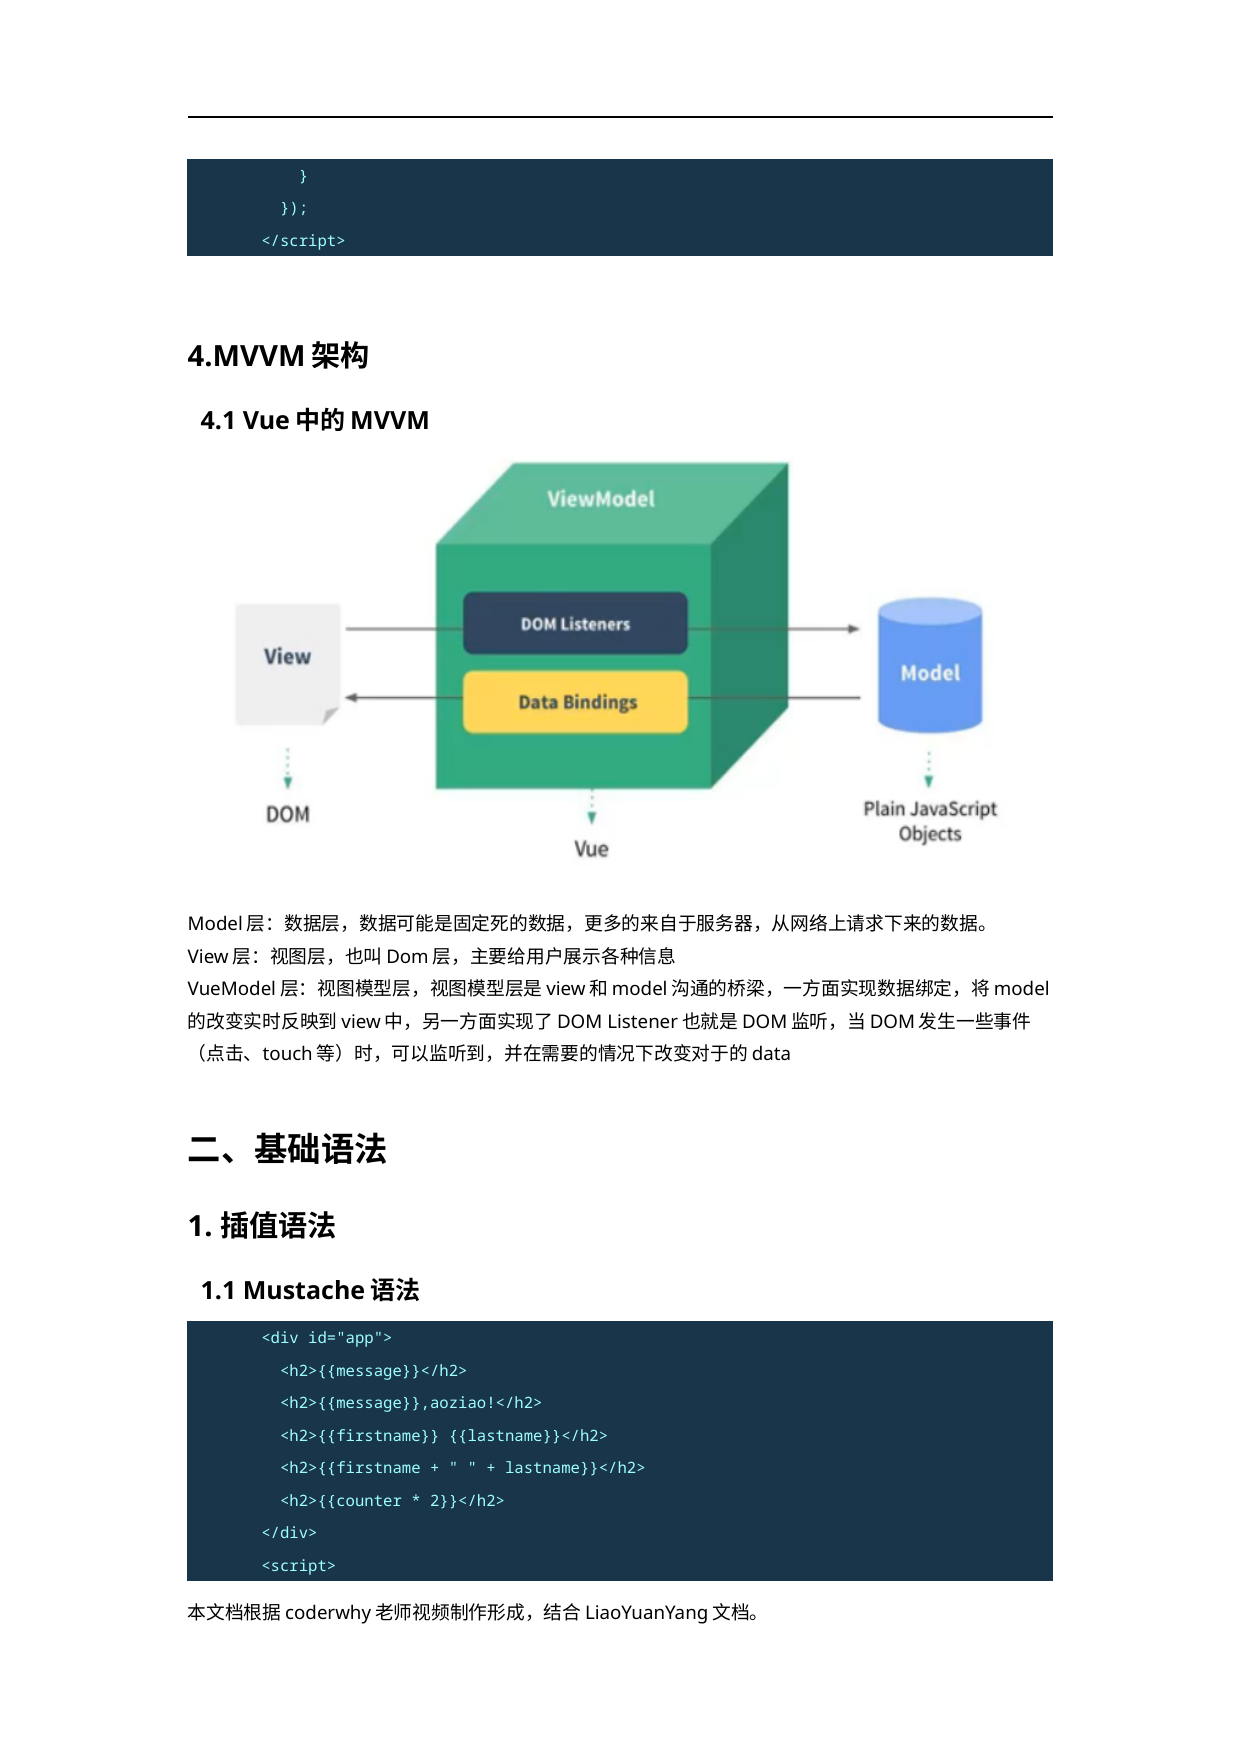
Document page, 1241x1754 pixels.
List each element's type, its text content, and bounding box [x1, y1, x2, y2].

text <div id="app"> [187, 1321, 1053, 1354]
text </script> [187, 224, 1053, 256]
text VueModel层：视图模型层，视图模型层是view和model沟通的桥梁，一方面实现数据绑定，将model的改变实时反映到view中，另一方面实现了DOM Listener也就是DOM监听，当DOM发生一些事件（点击、touch等）时，可以监听到，并在需要的情况下改变对于的data [187, 971, 1053, 1069]
text <script> [187, 1549, 1053, 1581]
subtitle 4.MVVM架构 [187, 321, 1053, 386]
text <h2>{{message}}</h2> [187, 1354, 1053, 1386]
text <h2>{{firstname + " " + lastname}}</h2> [187, 1451, 1053, 1484]
text } [187, 159, 1053, 191]
text <h2>{{firstname}} {{lastname}}</h2> [187, 1419, 1053, 1451]
picture [221, 451, 1020, 876]
subtitle 4.1 Vue中的MVVM [187, 386, 1053, 451]
text <h2>{{counter * 2}}</h2> [187, 1484, 1053, 1516]
text View层：视图层，也叫Dom层，主要给用户展示各种信息 [187, 939, 1053, 971]
subtitle 二、基础语法 [187, 1114, 1053, 1179]
text Model层：数据层，数据可能是固定死的数据，更多的来自于服务器，从网络上请求下来的数据。 [187, 906, 1053, 939]
text </div> [187, 1516, 1053, 1549]
subtitle 1. 插值语法 [187, 1191, 1053, 1256]
text }); [187, 191, 1053, 224]
text <h2>{{message}},aoziao!</h2> [187, 1386, 1053, 1419]
subtitle 1.1 Mustache语法 [187, 1256, 1053, 1321]
